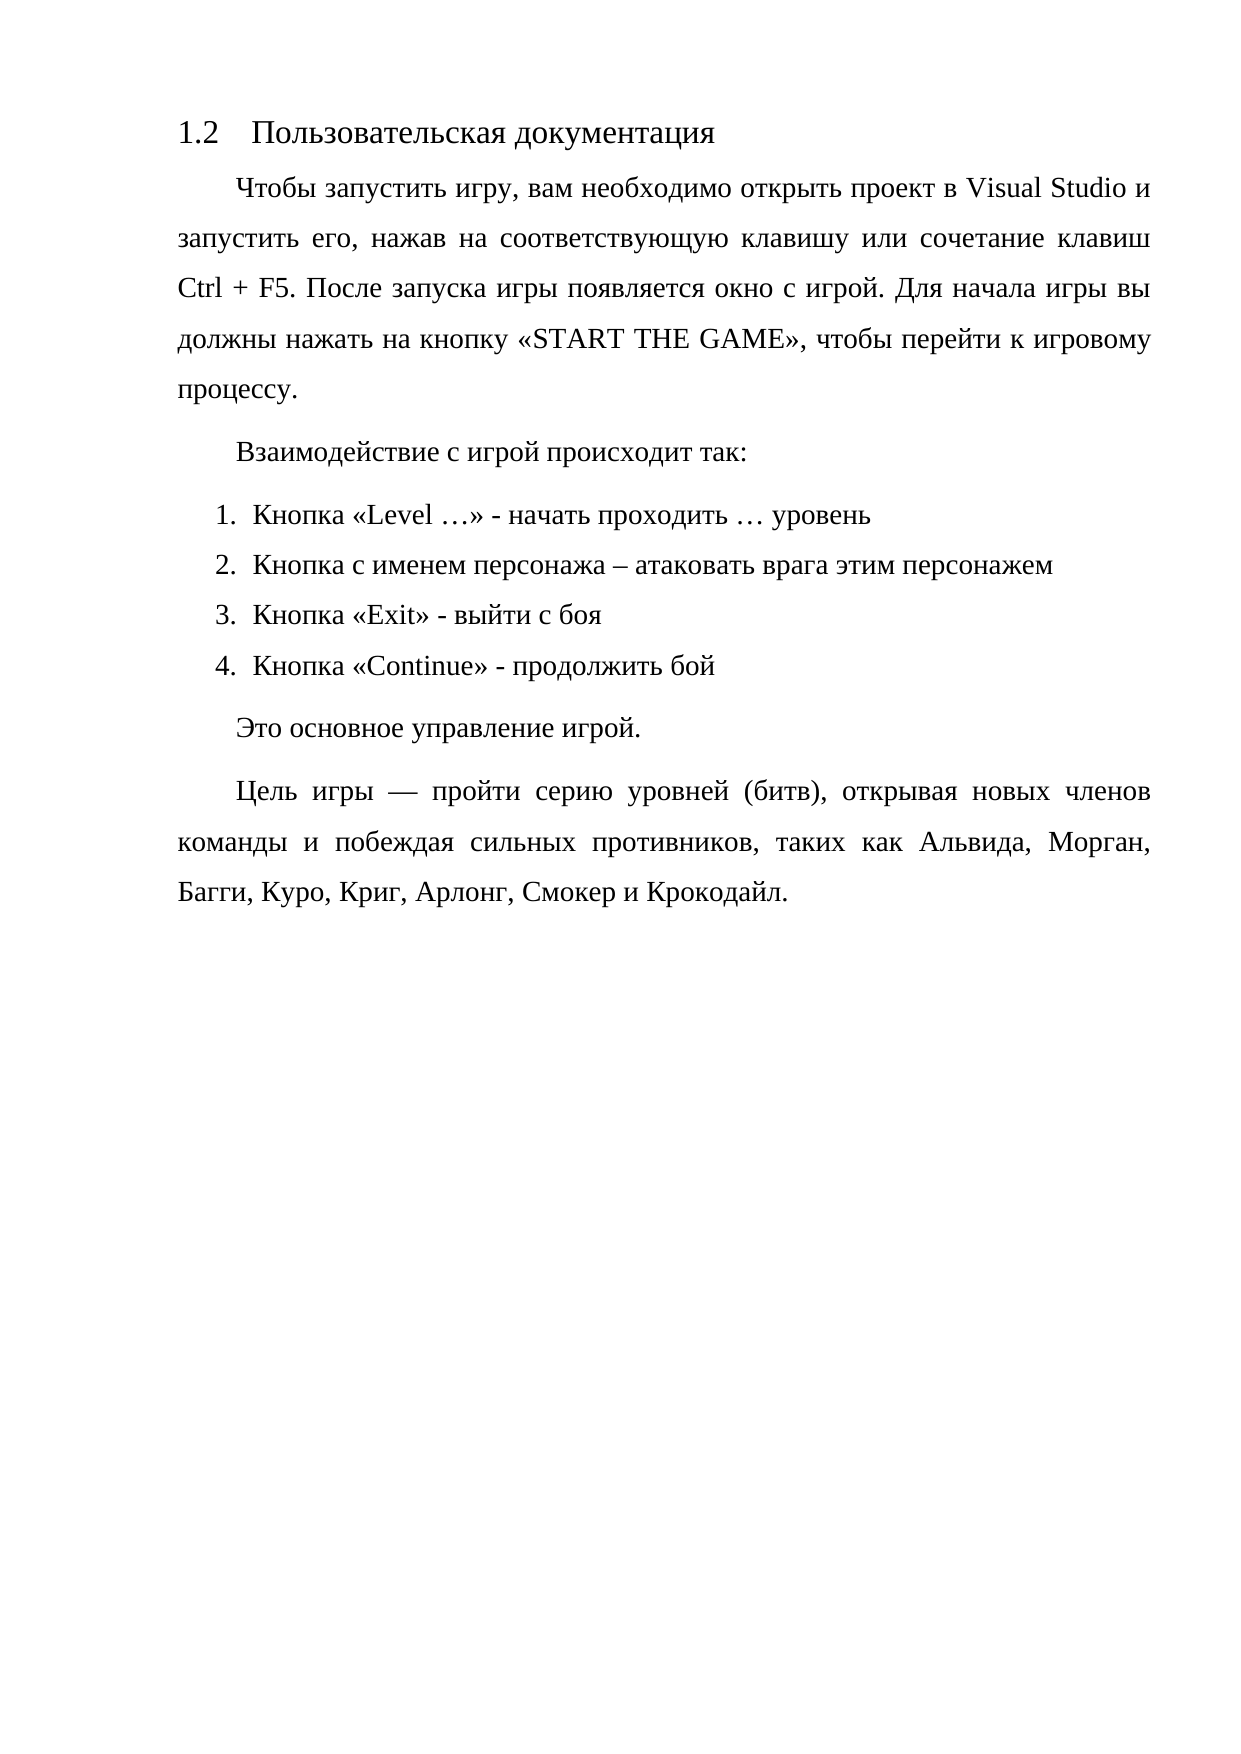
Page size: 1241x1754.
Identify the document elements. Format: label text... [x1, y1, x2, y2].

subtitle 1.2 Пользовательская документация [177, 112, 1152, 151]
text Цель игры — пройти серию уровней (битв), открывая новых членов команды и побеждая сильных противников, таких как Альвида, Морган, Багги, Куро, Криг, Арлонг, Смокер и Крокодайл. [177, 773, 1152, 908]
text Это основное управление игрой. [177, 711, 1152, 744]
list Кнопка «Level …» - начать проходить … уровень [215, 497, 1152, 530]
list Кнопка с именем персонажа – атаковать врага этим персонажем [215, 547, 1152, 581]
text Взаимодействие с игрой происходит так: [177, 434, 1152, 468]
text Чтобы запустить игру, вам необходимо открыть проект в Visual Studio и запустить его, нажав на соответствующую клавишу или сочетание клавиш Ctrl + F5. После запуска игры появляется окно с игрой. Для начала игры вы должны нажать на кнопку «START THE GAME», чтобы перейти к игровому процессу. [177, 170, 1152, 405]
list Кнопка «Exit» - выйти с боя [215, 597, 1152, 631]
list Кнопка «Continue» - продолжить бой [215, 648, 1152, 681]
